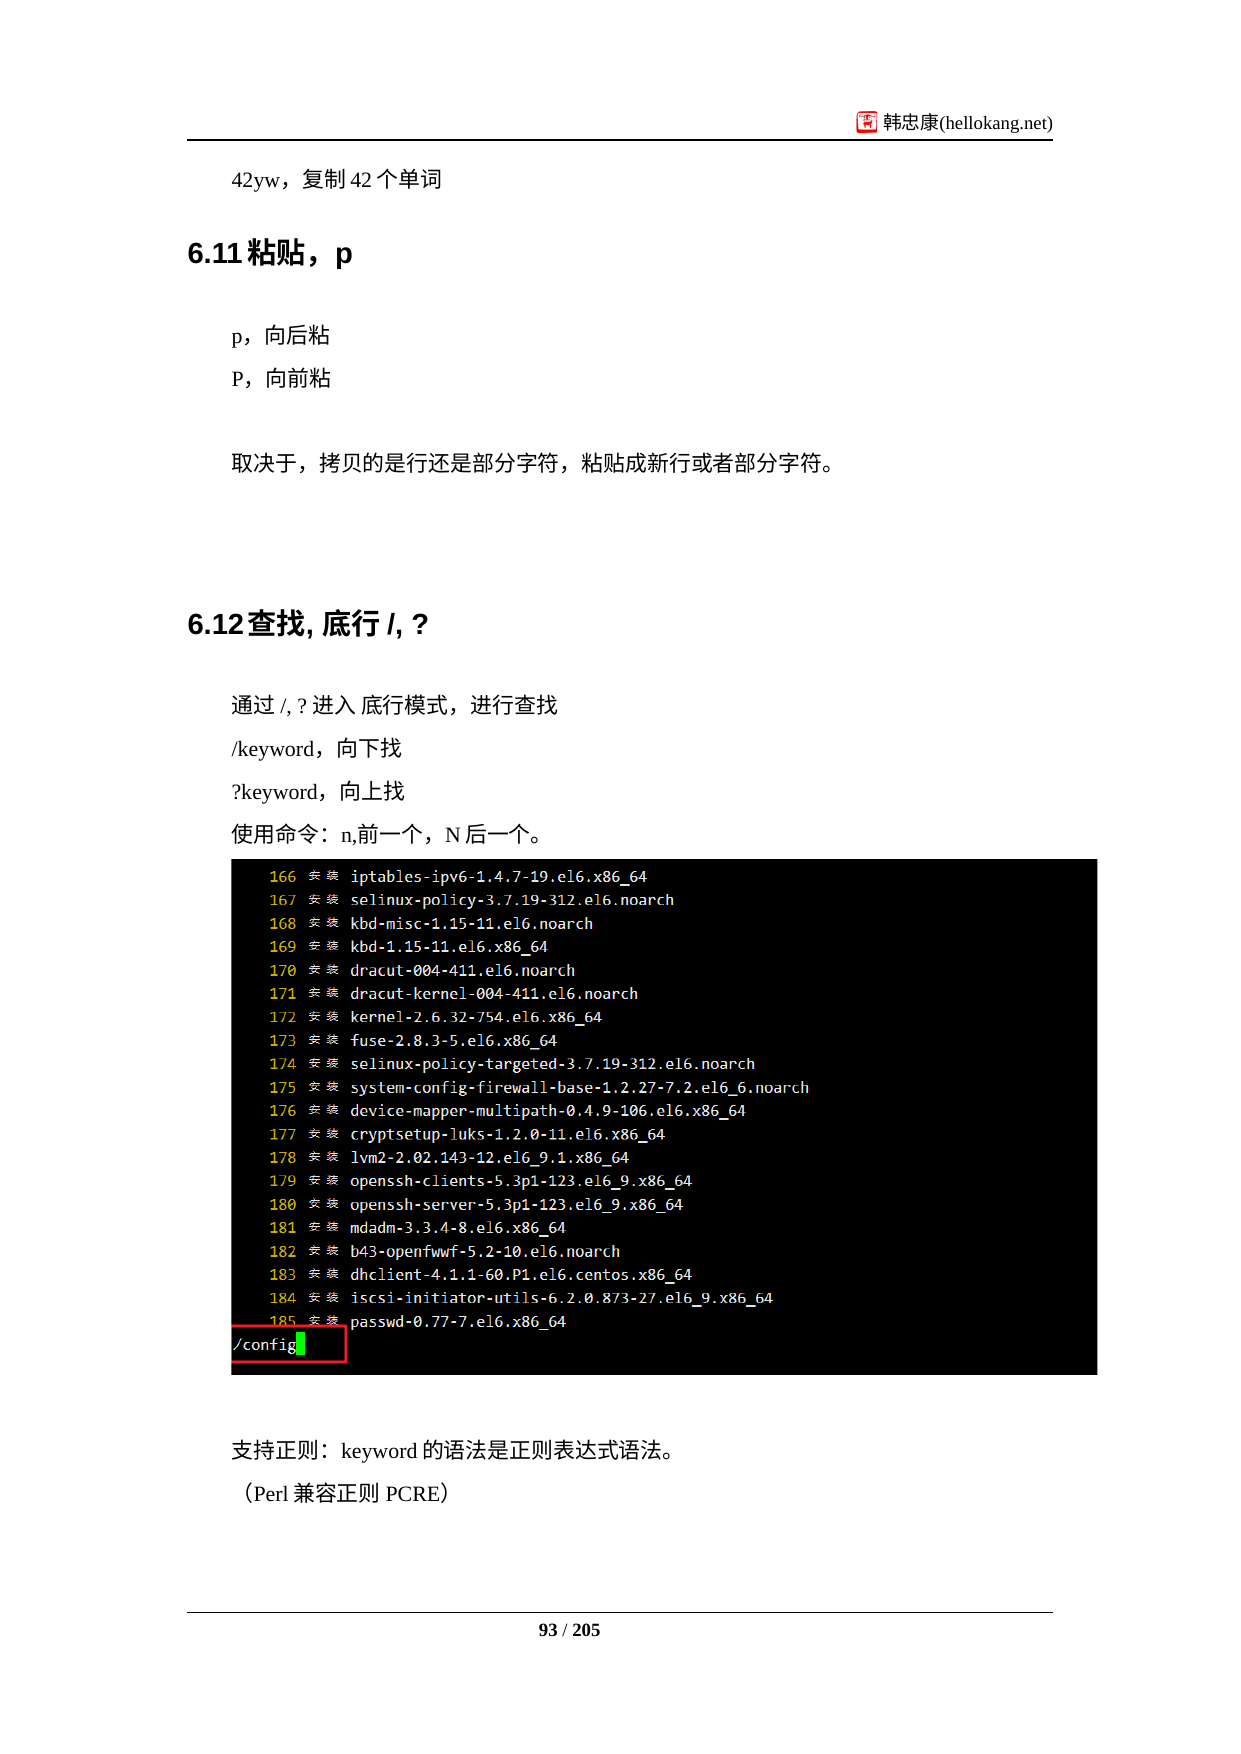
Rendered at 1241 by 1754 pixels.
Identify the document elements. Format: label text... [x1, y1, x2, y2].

text /keyword，向下找 [187, 731, 1053, 763]
text （Perl兼容正则 PCRE） [187, 1476, 1053, 1508]
text P，向前粘 [187, 360, 1053, 393]
text 通过 /, ? 进入 底行模式，进行查找 [187, 688, 1053, 721]
text 42yw，复制42个单词 [187, 161, 1053, 194]
text 使用命令：n,前一个，N后一个。 [187, 817, 1053, 849]
text p，向后粘 [187, 317, 1053, 350]
text 支持正则：keyword的语法是正则表达式语法。 [187, 1433, 1053, 1466]
subtitle 查找, 底行 /, ? [187, 589, 1053, 654]
picture [856, 111, 878, 133]
text ?keyword，向上找 [187, 774, 1053, 806]
text 取决于，拷贝的是行还是部分字符，粘贴成新行或者部分字符。 [187, 446, 1053, 478]
picture [231, 859, 1098, 1375]
subtitle 粘贴，p [187, 219, 1053, 284]
